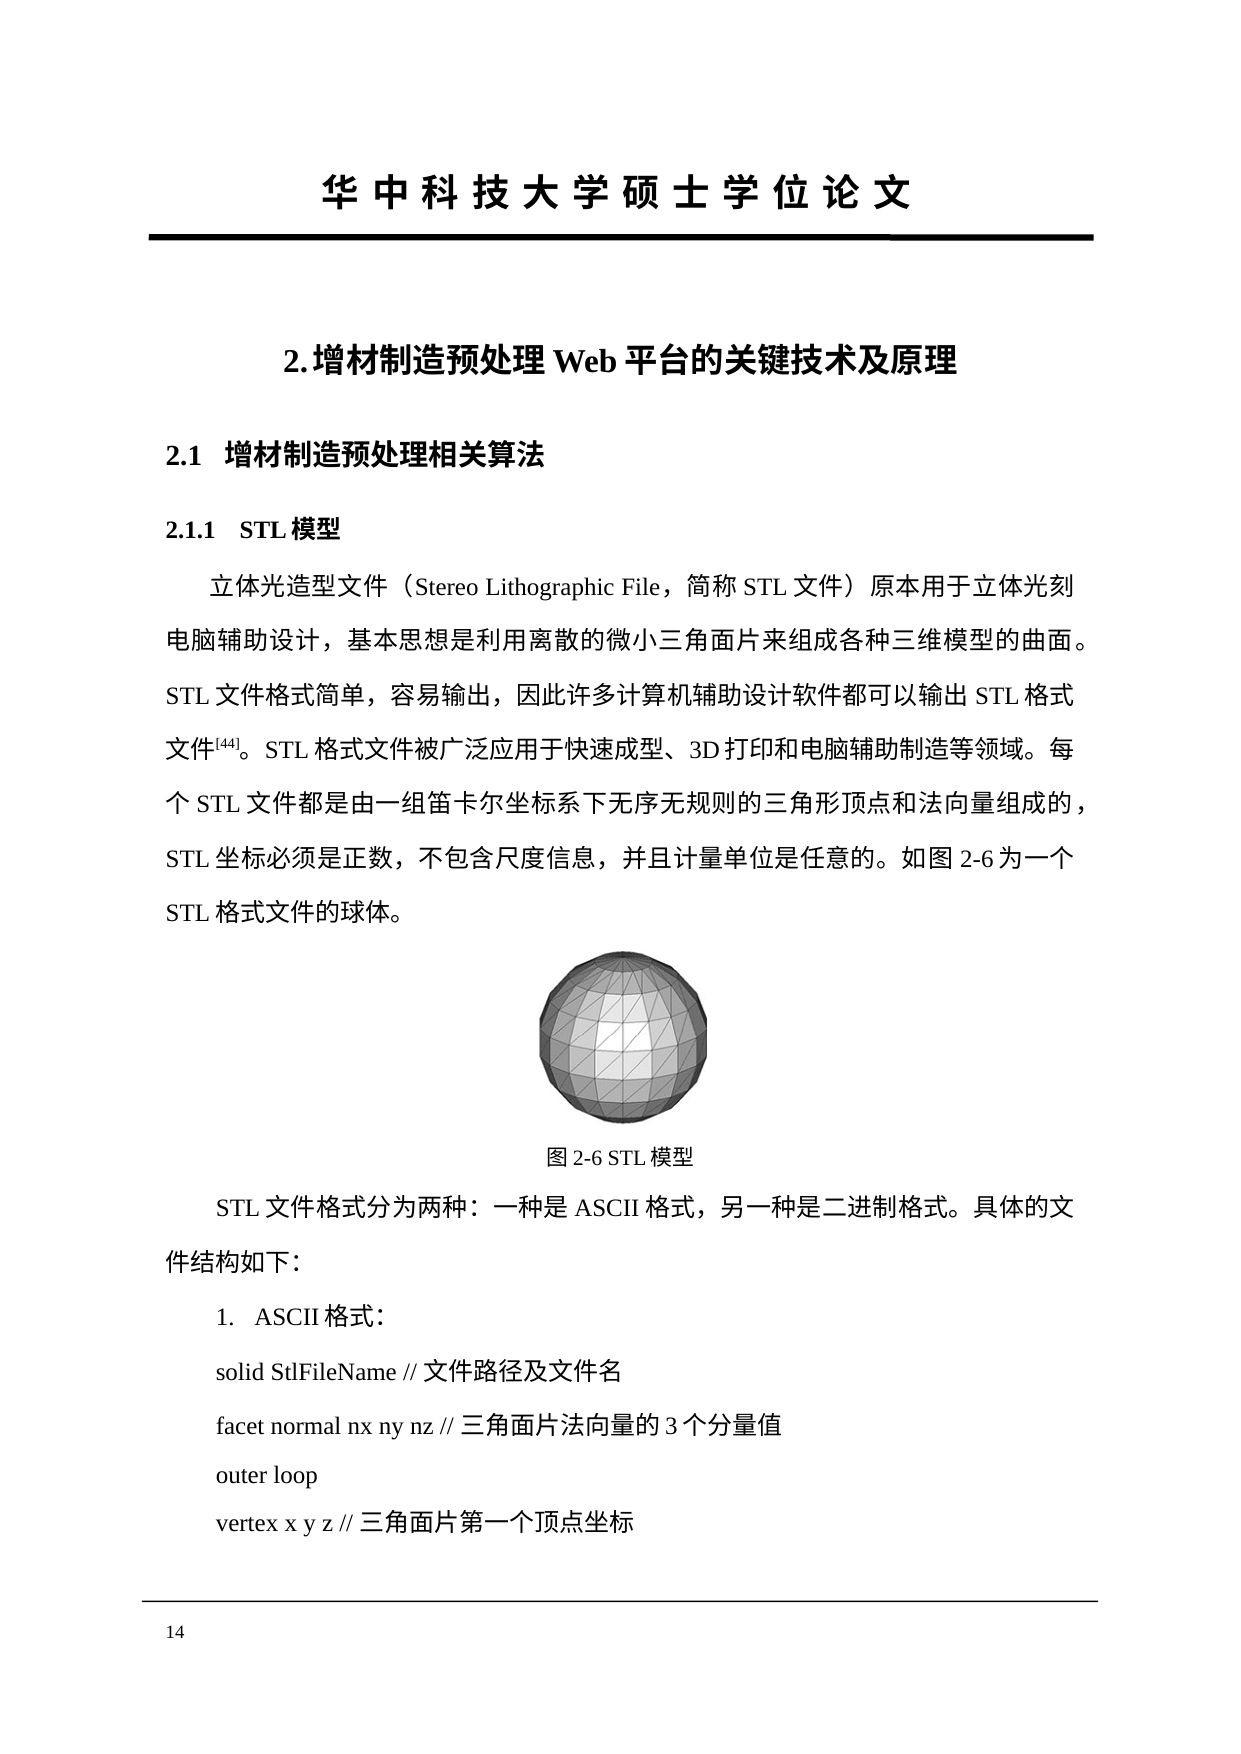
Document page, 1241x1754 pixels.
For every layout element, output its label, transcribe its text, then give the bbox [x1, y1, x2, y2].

text outer loop [216, 1460, 1075, 1488]
text vertex x y z // 三角面片第一个顶点坐标 [216, 1503, 1075, 1539]
subtitle STL模型 [165, 509, 1075, 546]
text solid StlFileName // 文件路径及文件名 [216, 1351, 1075, 1387]
subtitle 增材制造预处理Web平台的关键技术及原理 [165, 334, 1075, 382]
list ASCII格式： [216, 1297, 1075, 1333]
picture [533, 947, 708, 1126]
text facet normal nx ny nz // 三角面片法向量的3个分量值 [216, 1405, 1075, 1442]
subtitle 增材制造预处理相关算法 [165, 431, 1075, 473]
text STL文件格式分为两种：一种是ASCII格式，另一种是二进制格式。具体的文件结构如下： [165, 1188, 1075, 1278]
